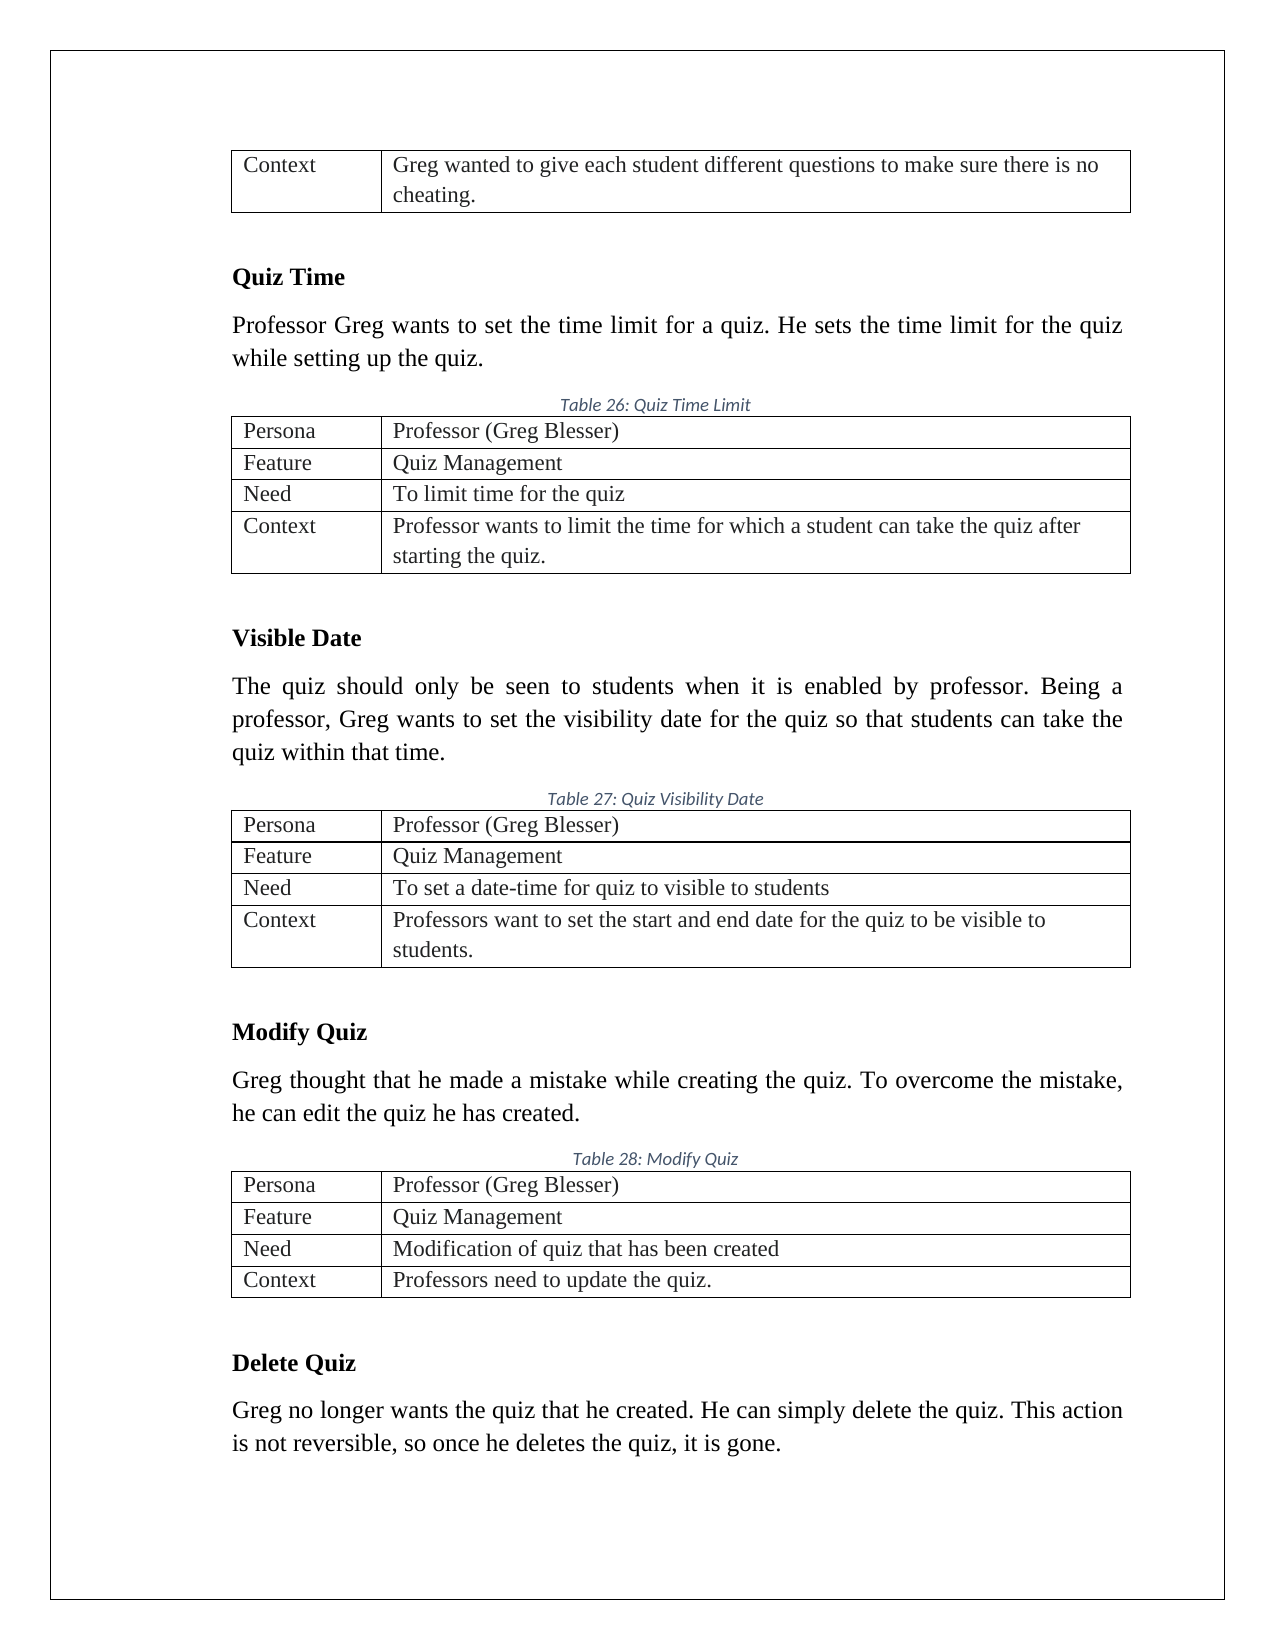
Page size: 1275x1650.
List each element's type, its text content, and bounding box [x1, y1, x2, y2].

text Greg no longer wants the quiz that he created. He can simply delete the quiz. This action is not reversible, so once he deletes the quiz, it is gone. [232, 1396, 1125, 1457]
text Table 28: Modify Quiz [187, 1148, 1125, 1171]
table_cell Context [232, 151, 381, 212]
table_cell Need [232, 1235, 381, 1266]
text Greg thought that he made a mistake while creating the quiz. To overcome the mistake, he can edit the quiz he has created. [232, 1065, 1125, 1127]
text Professor Greg wants to set the time limit for a quiz. He sets the time limit for the quiz while setting up the quiz. [232, 310, 1125, 372]
table_cell To set a date-time for quiz to visible to students [382, 874, 1130, 905]
table_cell Quiz Management [382, 843, 1130, 873]
table_cell Professors want to set the start and end date for the quiz to be visible to students. [382, 906, 1130, 967]
table_cell Feature [232, 1203, 381, 1234]
table_cell Greg wanted to give each student different questions to make sure there is no cheating. [382, 151, 1130, 212]
table_cell Need [232, 480, 381, 511]
table_cell To limit time for the quiz [382, 480, 1130, 511]
table_cell Feature [232, 449, 381, 479]
table_header Professor (Greg Blesser) [382, 417, 1130, 447]
table_cell Professors need to update the quiz. [382, 1267, 1130, 1297]
table_cell Context [232, 906, 381, 967]
subtitle Visible Date [187, 623, 1125, 652]
text The quiz should only be seen to students when it is enabled by professor. Being a professor, Greg wants to set the visibility date for the quiz so that students can take the quiz within that time. [232, 671, 1125, 766]
table_header Persona [232, 1172, 381, 1202]
table_cell Feature [232, 843, 381, 873]
table_header Persona [232, 417, 381, 447]
table_header Professor (Greg Blesser) [382, 811, 1130, 841]
table_cell Quiz Management [382, 449, 1130, 479]
table_cell Context [232, 512, 381, 573]
table_header Persona [232, 811, 381, 841]
text Table 26: Quiz Time Limit [187, 393, 1125, 416]
table_cell Need [232, 874, 381, 905]
subtitle Delete Quiz [187, 1348, 1125, 1377]
text Table 27: Quiz Visibility Date [187, 787, 1125, 810]
table_cell Quiz Management [382, 1203, 1130, 1234]
subtitle Quiz Time [187, 262, 1125, 291]
table_cell Professor wants to limit the time for which a student can take the quiz after starting the quiz. [382, 512, 1130, 573]
table_cell Modification of quiz that has been created [382, 1235, 1130, 1266]
subtitle Modify Quiz [187, 1017, 1125, 1046]
table_cell Context [232, 1267, 381, 1297]
table_header Professor (Greg Blesser) [382, 1172, 1130, 1202]
